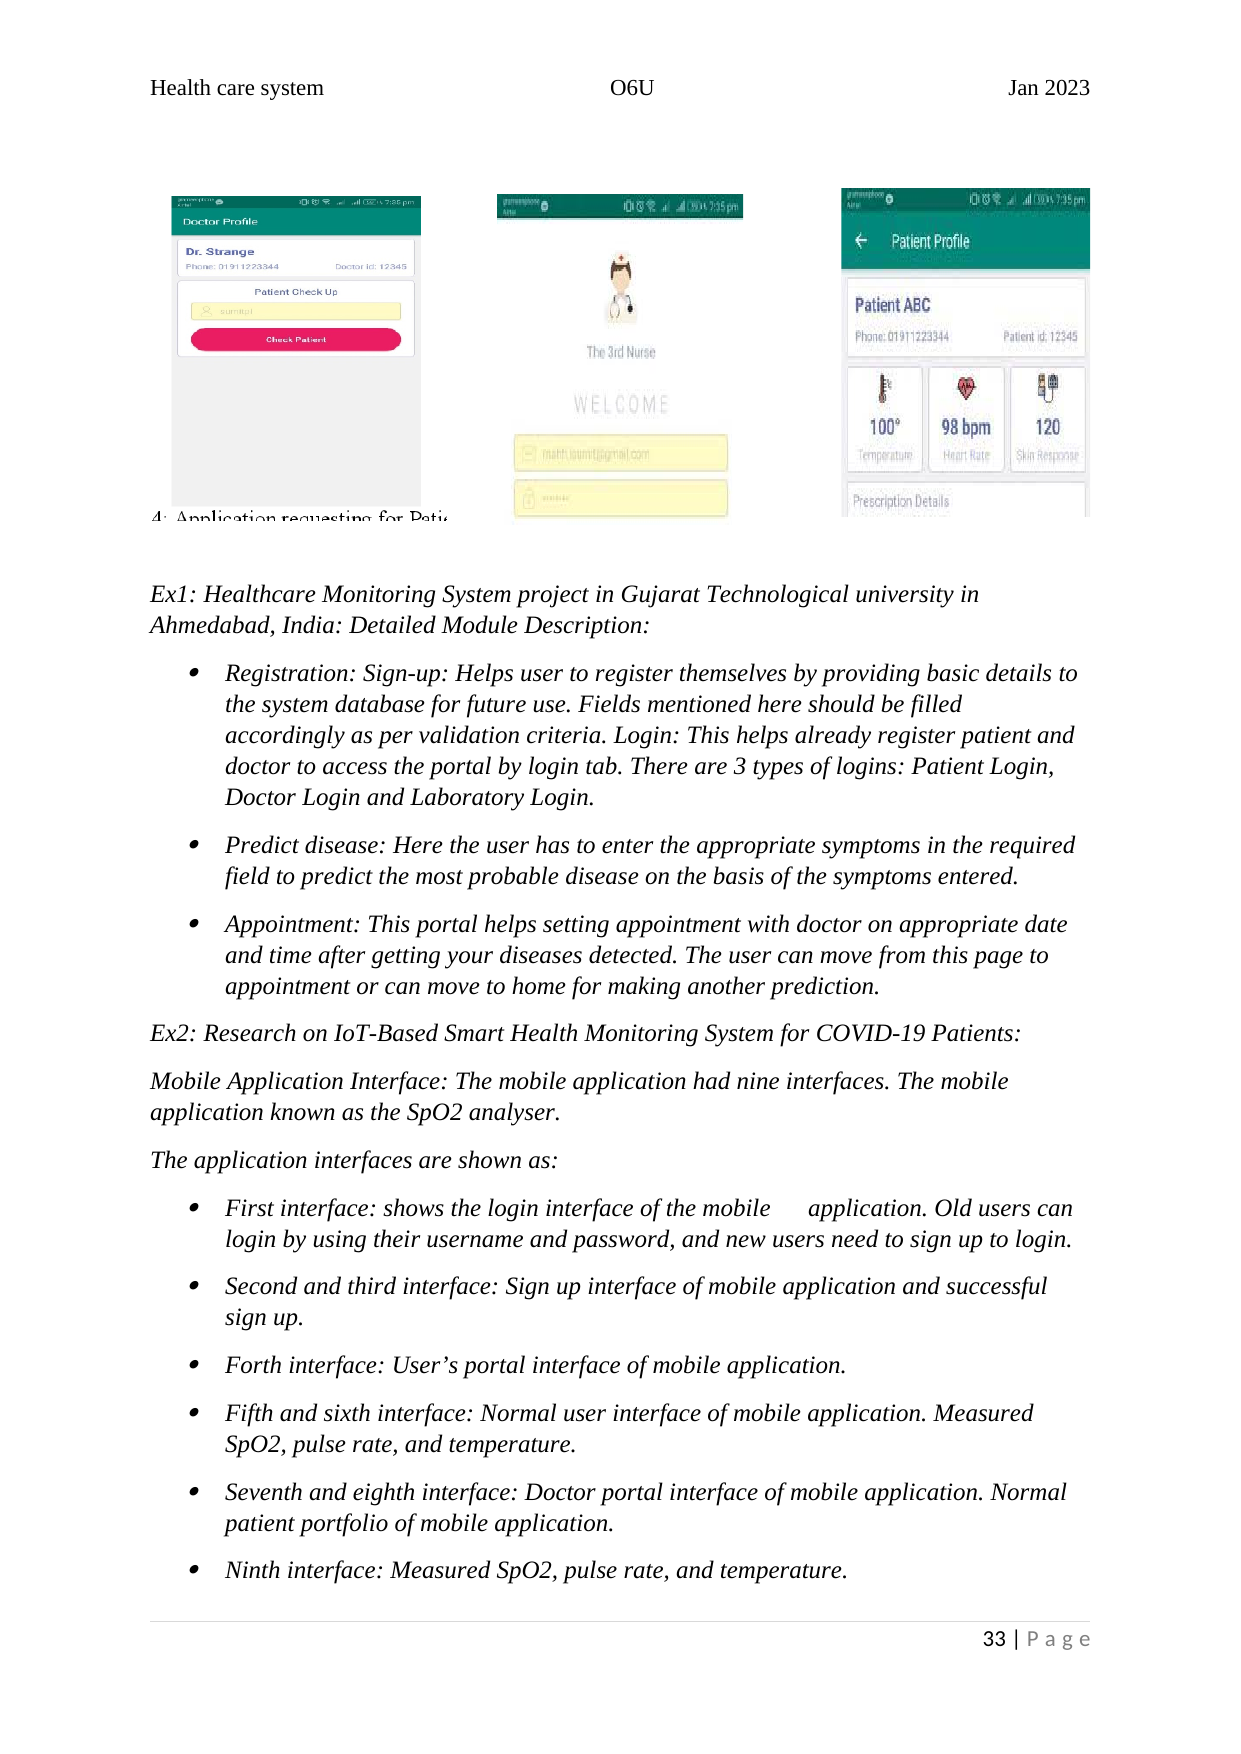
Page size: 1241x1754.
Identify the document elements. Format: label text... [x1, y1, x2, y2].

text Ex2: Research on IoT-Based Smart Health Monitoring System for COVID-19 Patients: [150, 1018, 1090, 1047]
list Forth interface: User’s portal interface of mobile application. [187, 1350, 1090, 1379]
list Ninth interface: Measured SpO2, pulse rate, and temperature. [187, 1555, 1090, 1584]
list Registration: Sign-up: Helps user to register themselves by providing basic details to the system database for future use. Fields mentioned here should be filled accordingly as per validation criteria. Login: This helps already register patient and doctor to access the portal by login tab. There are 3 types of logins: Patient Login, Doctor Login and Laboratory Login. [187, 658, 1090, 811]
text The application interfaces are shown as: [150, 1145, 1090, 1174]
list Second and third interface: Sign up interface of mobile application and successful sign up. [187, 1271, 1090, 1331]
picture [497, 194, 744, 525]
list First interface: shows the login interface of the mobile application. Old users can login by using their username and password, and new users need to sign up to login. [187, 1193, 1090, 1252]
list Predict disease: Here the user has to enter the appropriate symptoms in the required field to predict the most probable disease on the basis of the symptoms entered. [187, 830, 1090, 890]
text Ex1: Healthcare Monitoring System project in Gujarat Technological university in Ahmedabad, India: Detailed Module Description: [150, 579, 1090, 639]
picture [841, 188, 1091, 517]
text Mobile Application Interface: The mobile application had nine interfaces. The mobile application known as the SpO2 analyser. [150, 1066, 1090, 1126]
list Seventh and eighth interface: Doctor portal interface of mobile application. Normal patient portfolio of mobile application. [187, 1477, 1090, 1536]
list Appointment: This portal helps setting appointment with doctor on appropriate date and time after getting your diseases detected. The user can move from this page to appointment or can move to home for making another prediction. [187, 909, 1090, 999]
list Fifth and sixth interface: Normal user interface of mobile application. Measured SpO2, pulse rate, and temperature. [187, 1398, 1090, 1458]
picture [150, 195, 447, 521]
